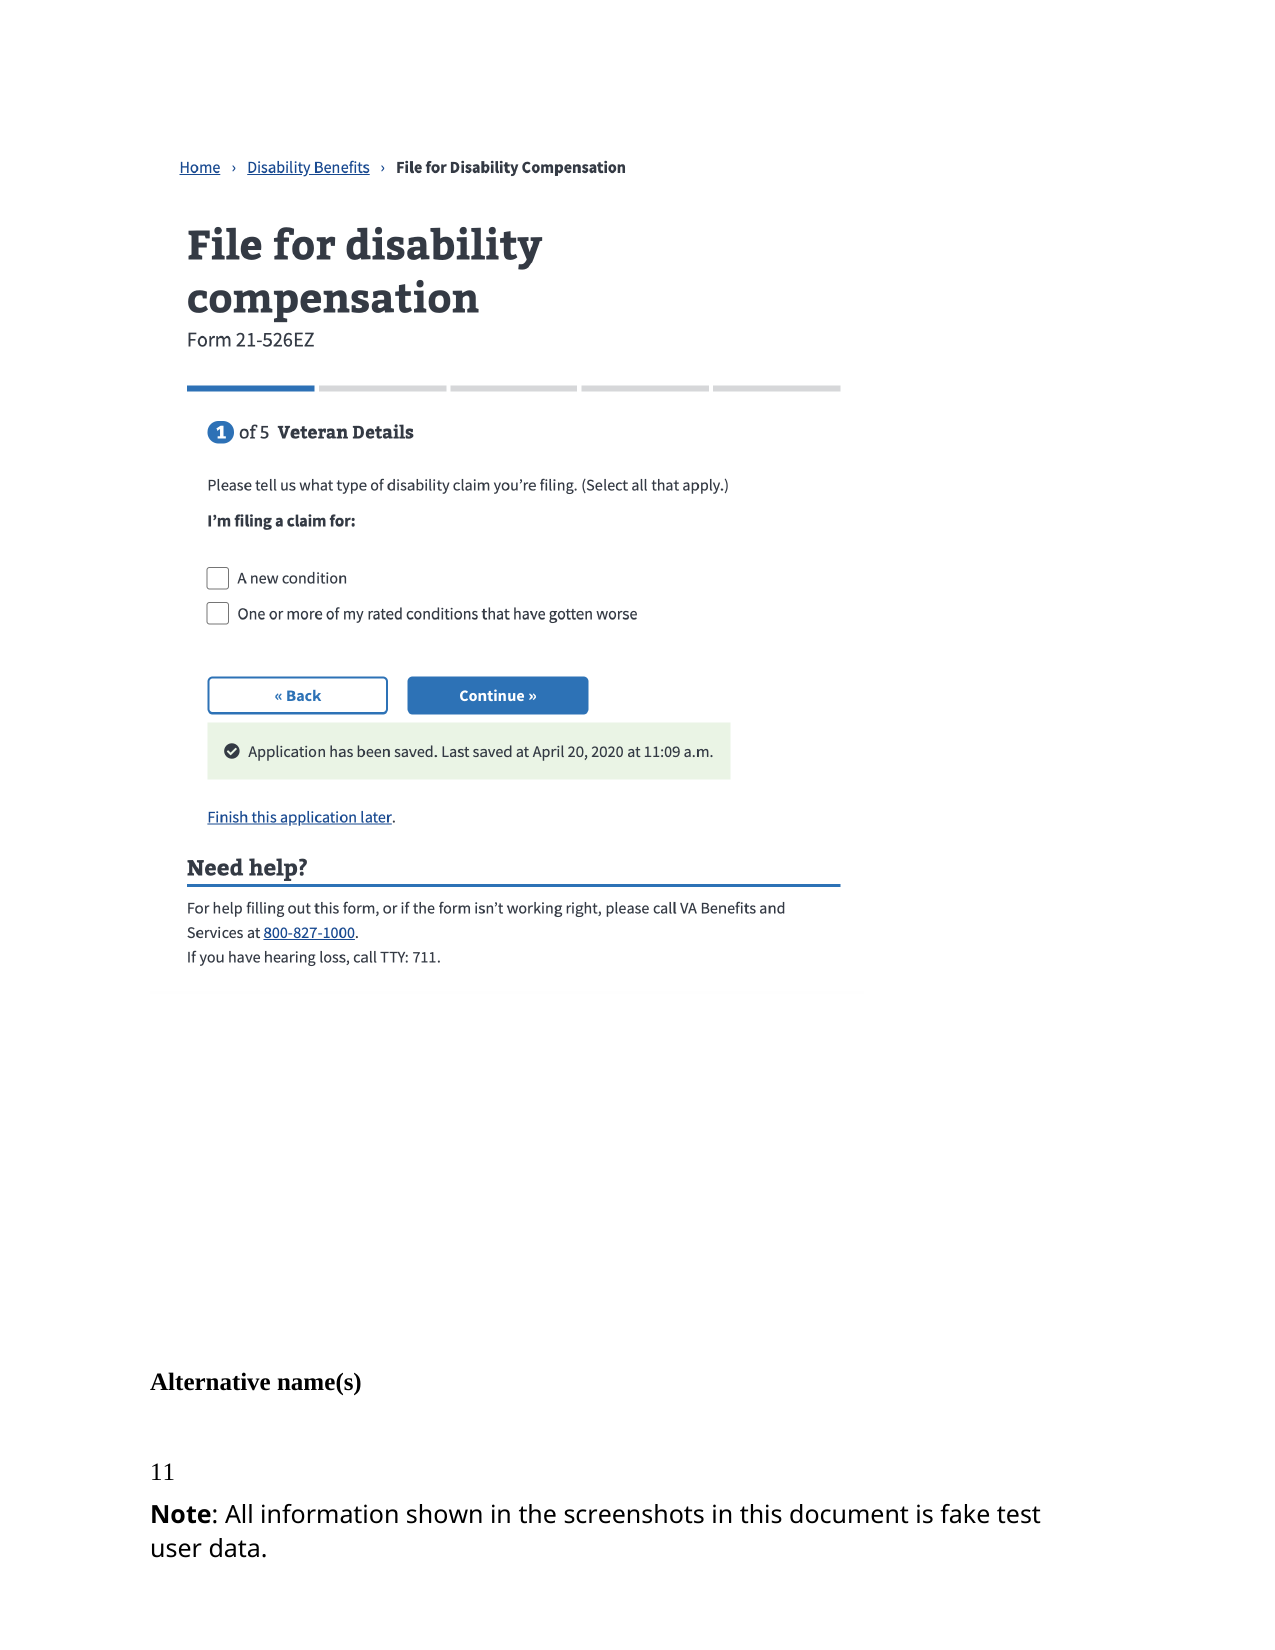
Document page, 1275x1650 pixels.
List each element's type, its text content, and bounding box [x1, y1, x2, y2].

picture [150, 150, 865, 994]
text Alternative name(s) [150, 1367, 1125, 1396]
